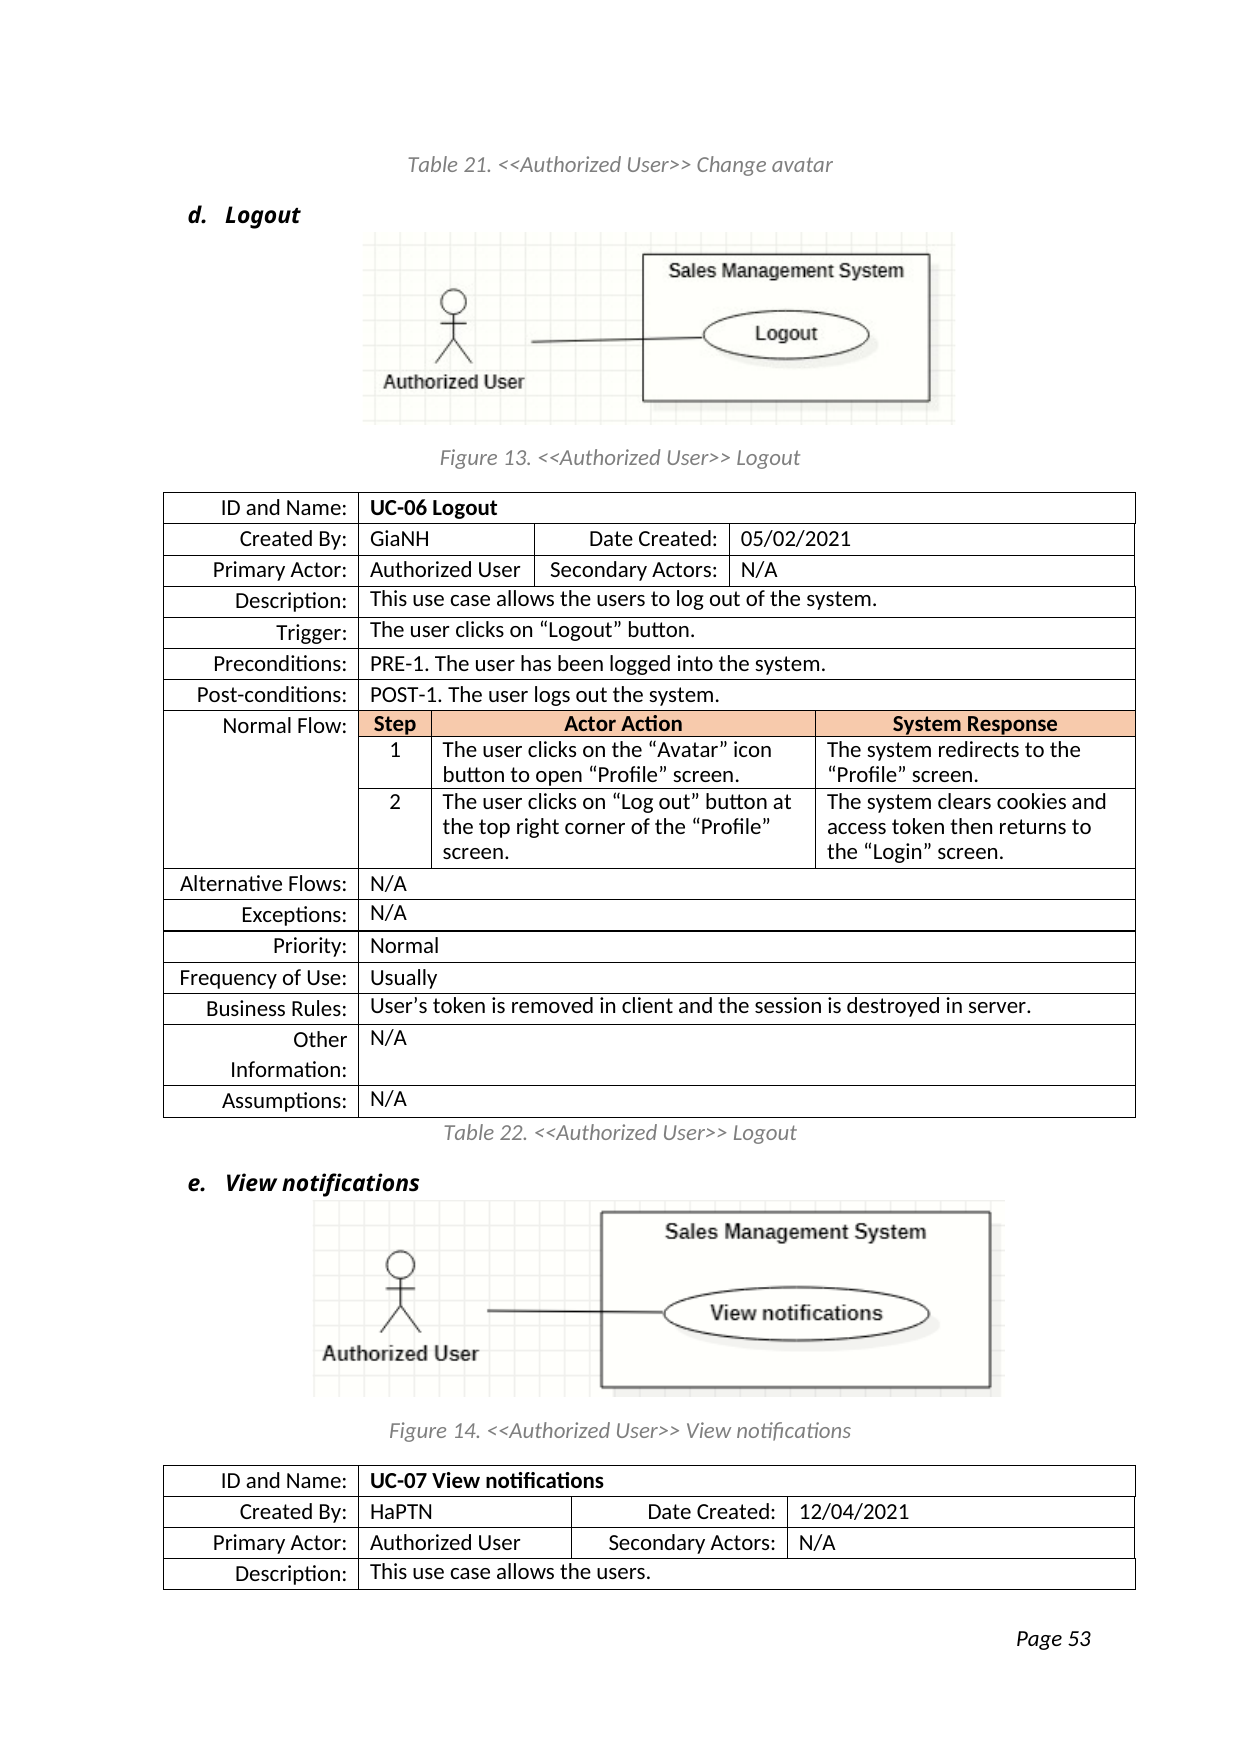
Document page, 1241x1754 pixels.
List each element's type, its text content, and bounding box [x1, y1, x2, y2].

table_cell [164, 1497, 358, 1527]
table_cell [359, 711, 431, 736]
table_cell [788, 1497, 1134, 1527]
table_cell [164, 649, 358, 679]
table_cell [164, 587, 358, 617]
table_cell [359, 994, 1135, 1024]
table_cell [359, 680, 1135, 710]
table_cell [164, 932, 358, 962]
text Table 22. <<Authorized User>> Logout [150, 1118, 1093, 1146]
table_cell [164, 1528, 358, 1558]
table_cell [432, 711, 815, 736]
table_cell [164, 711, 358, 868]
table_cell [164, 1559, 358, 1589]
text Figure 13. <<Authorized User>> Logout [150, 443, 1093, 471]
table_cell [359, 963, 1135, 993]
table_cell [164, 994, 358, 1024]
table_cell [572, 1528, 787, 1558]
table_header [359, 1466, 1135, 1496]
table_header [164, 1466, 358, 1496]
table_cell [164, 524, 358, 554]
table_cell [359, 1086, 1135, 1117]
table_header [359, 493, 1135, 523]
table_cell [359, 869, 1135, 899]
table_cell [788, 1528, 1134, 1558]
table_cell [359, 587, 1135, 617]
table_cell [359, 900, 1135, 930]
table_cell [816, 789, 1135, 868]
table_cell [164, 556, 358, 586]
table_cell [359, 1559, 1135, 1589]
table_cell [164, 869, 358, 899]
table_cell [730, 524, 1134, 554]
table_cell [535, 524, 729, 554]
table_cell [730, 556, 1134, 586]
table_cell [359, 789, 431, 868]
text Table 21. <<Authorized User>> Change avatar [150, 150, 1093, 178]
subtitle Logout [187, 199, 1093, 230]
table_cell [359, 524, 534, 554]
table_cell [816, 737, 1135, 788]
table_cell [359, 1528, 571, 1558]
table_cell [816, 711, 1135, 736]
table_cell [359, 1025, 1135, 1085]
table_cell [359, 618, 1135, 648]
text Figure 14. <<Authorized User>> View notifications [150, 1416, 1093, 1444]
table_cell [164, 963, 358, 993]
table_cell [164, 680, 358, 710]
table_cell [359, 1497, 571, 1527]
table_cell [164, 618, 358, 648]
picture [312, 1200, 1005, 1397]
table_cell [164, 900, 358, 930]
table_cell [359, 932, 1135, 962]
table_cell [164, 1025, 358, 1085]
subtitle View notifications [187, 1166, 1093, 1198]
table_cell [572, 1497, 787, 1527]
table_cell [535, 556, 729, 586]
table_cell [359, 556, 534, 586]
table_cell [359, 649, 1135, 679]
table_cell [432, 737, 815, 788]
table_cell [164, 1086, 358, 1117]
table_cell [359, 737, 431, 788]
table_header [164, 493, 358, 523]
picture [362, 232, 956, 425]
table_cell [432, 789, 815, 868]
